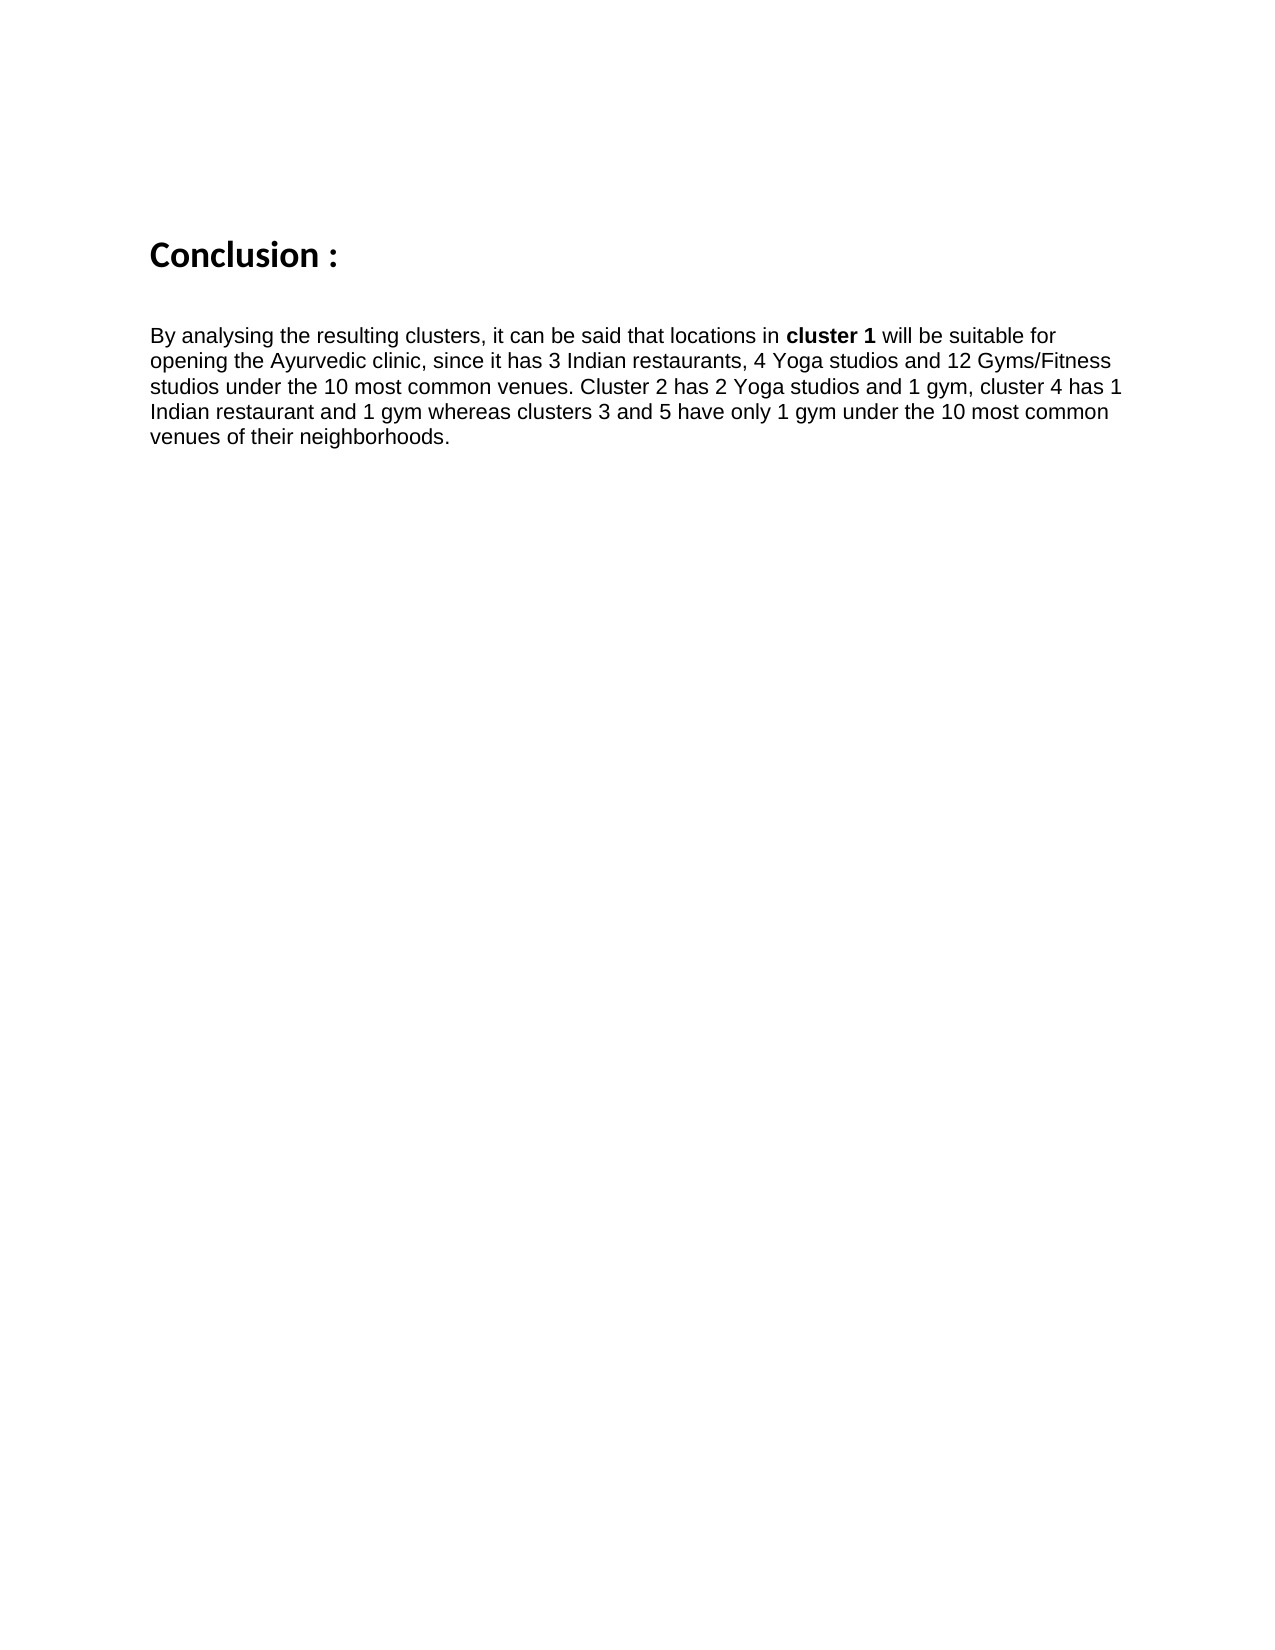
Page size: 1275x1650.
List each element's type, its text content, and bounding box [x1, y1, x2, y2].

text Conclusion : [150, 231, 1125, 277]
text By analysing the resulting clusters, it can be said that locations in cluster 1 will be suitable for opening the Ayurvedic clinic, since it has 3 Indian restaurants, 4 Yoga studios and 12 Gyms/Fitness studios under the 10 most common venues. Cluster 2 has 2 Yoga studios and 1 gym, cluster 4 has 1 Indian restaurant and 1 gym whereas clusters 3 and 5 have only 1 gym under the 10 most common venues of their neighborhoods. [150, 323, 1125, 449]
